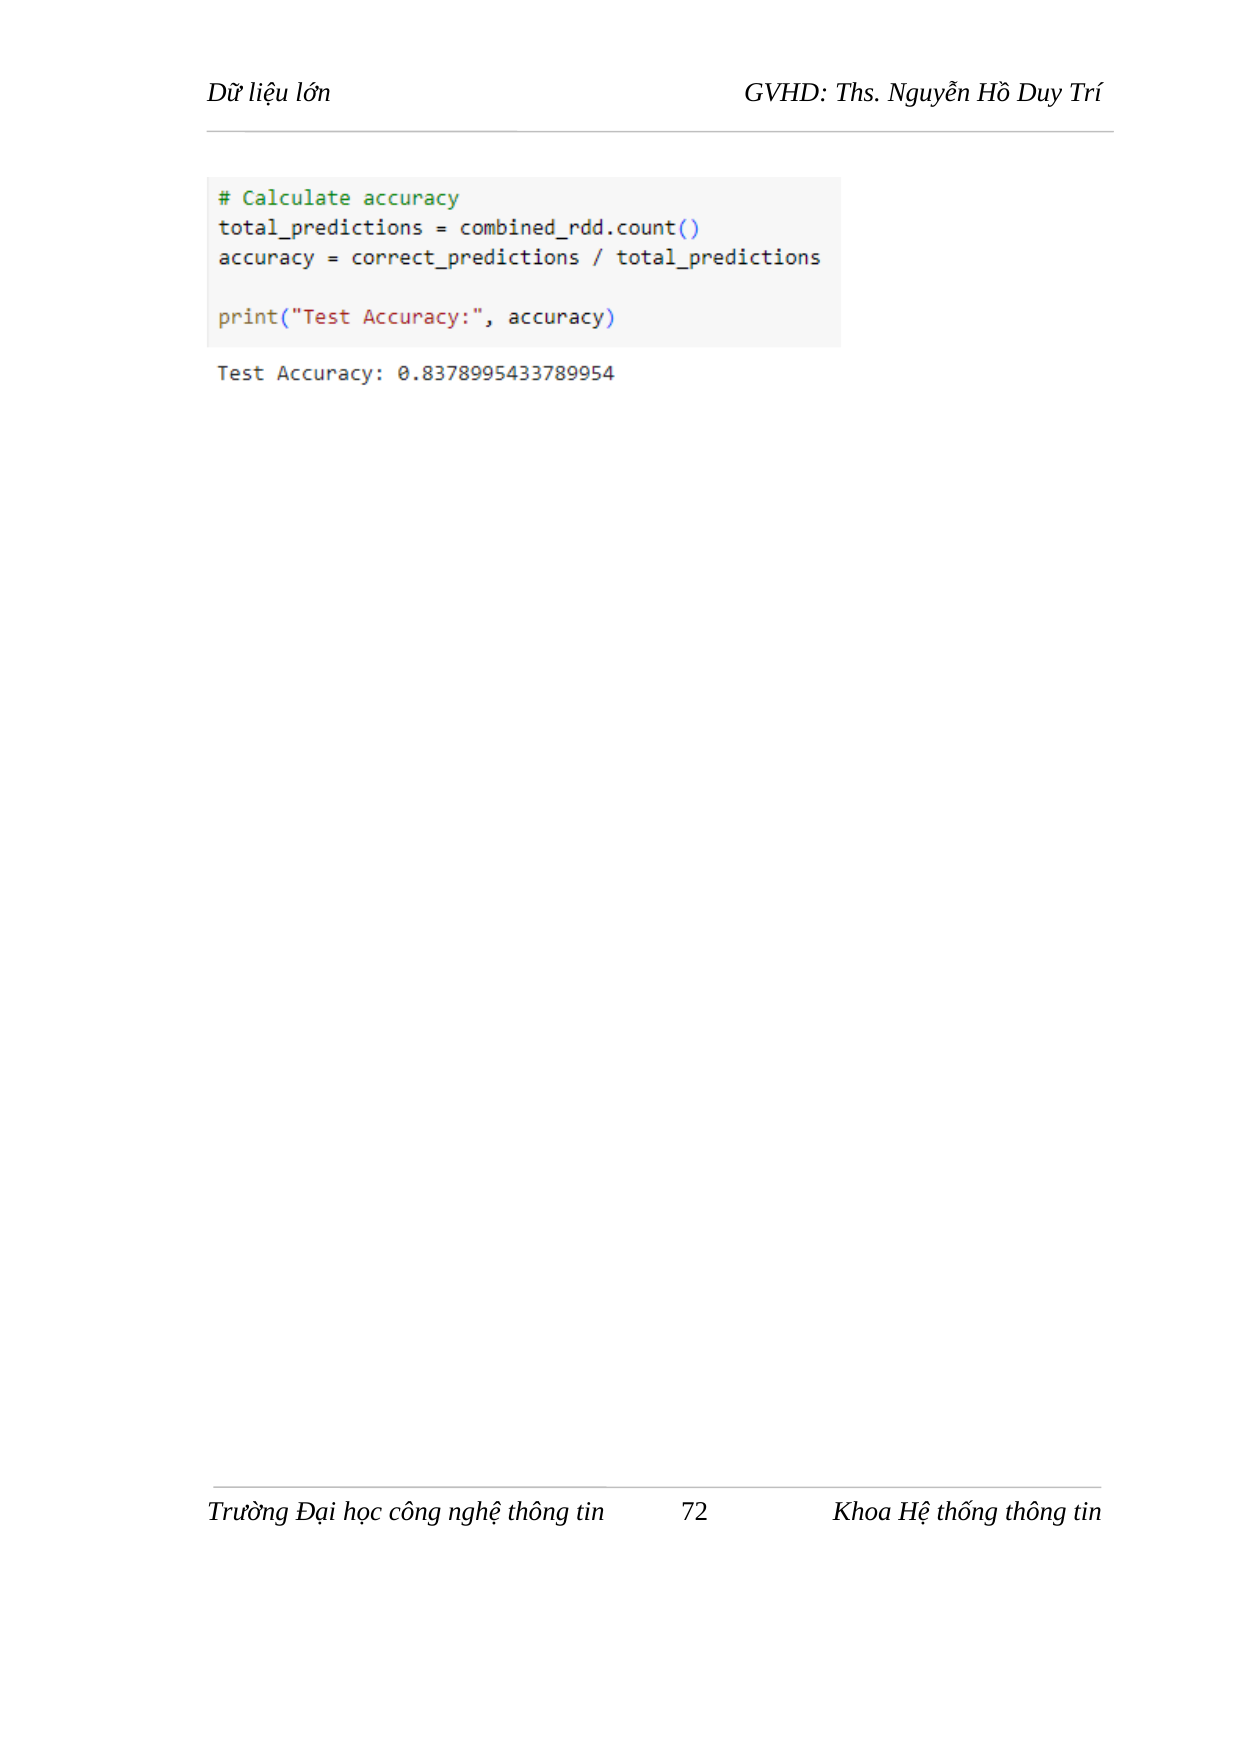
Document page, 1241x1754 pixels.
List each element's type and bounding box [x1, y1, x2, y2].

picture [206, 177, 842, 396]
